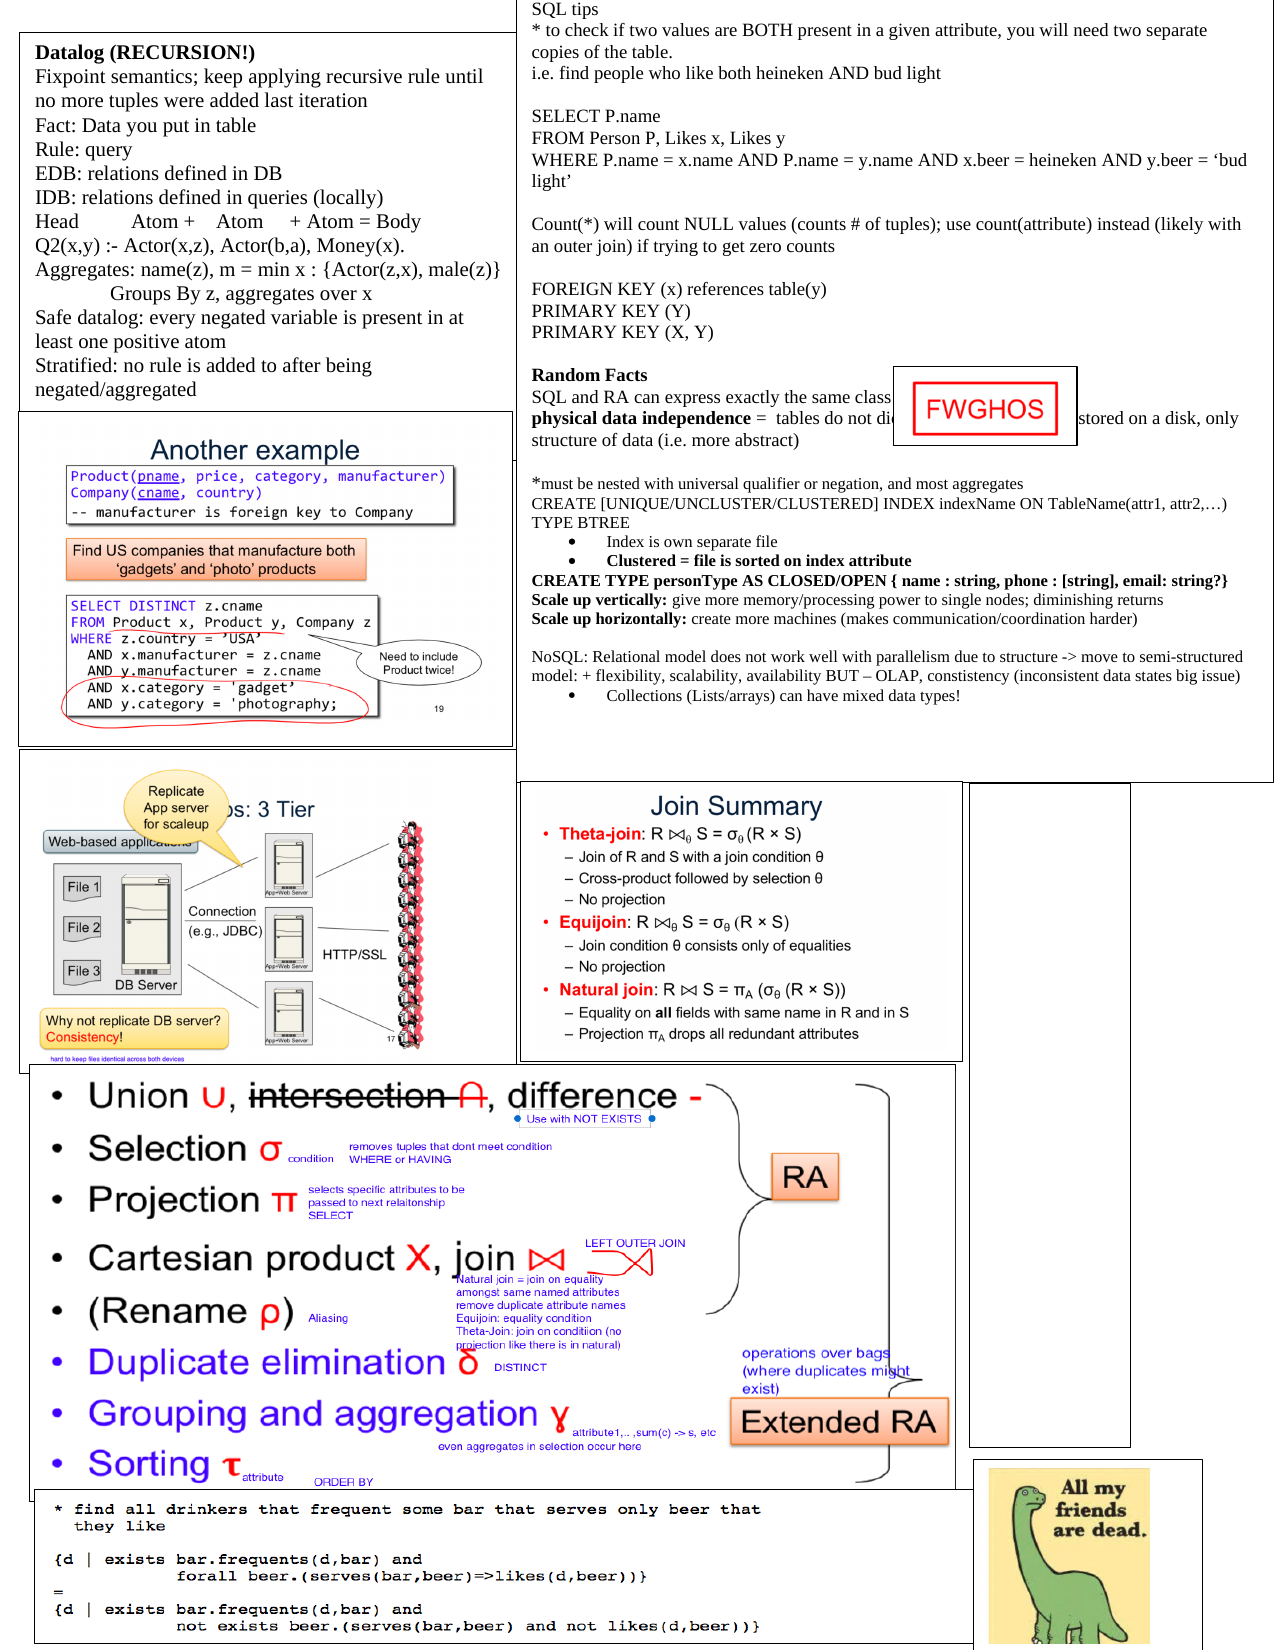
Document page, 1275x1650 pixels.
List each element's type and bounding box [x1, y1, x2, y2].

picture [535, 788, 947, 1050]
picture [988, 1467, 1150, 1644]
picture [35, 757, 437, 1064]
picture [908, 374, 1063, 439]
picture [49, 1497, 785, 1637]
picture [44, 1071, 956, 1489]
picture [33, 418, 497, 729]
